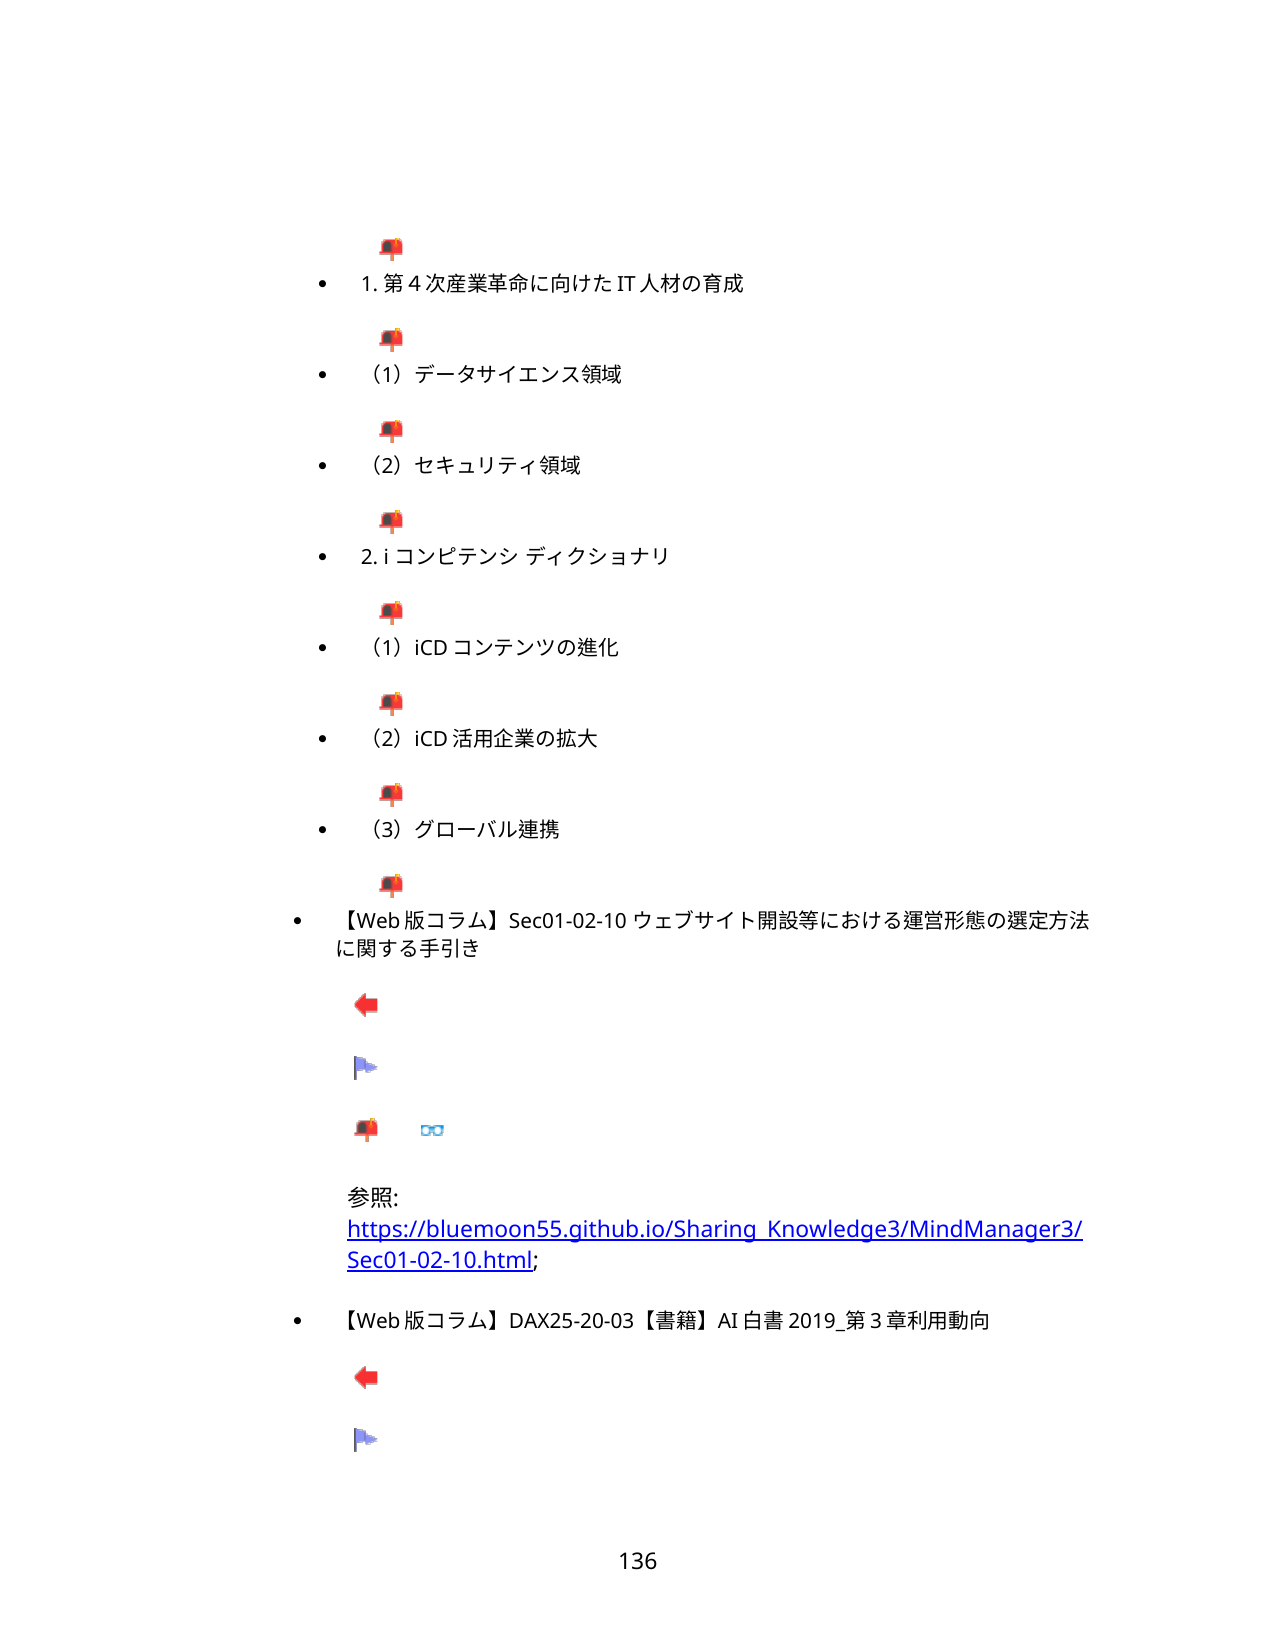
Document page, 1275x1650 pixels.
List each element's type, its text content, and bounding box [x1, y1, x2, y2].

picture [354, 1118, 378, 1142]
picture [421, 1118, 444, 1142]
text https://bluemoon55.github.io/Sharing_Knowledge3/MindManager3/Sec01-02-10.html; [347, 1213, 1098, 1275]
picture [354, 1428, 378, 1452]
picture [354, 1366, 378, 1389]
picture [379, 510, 403, 534]
list 1. 第４次産業革命に向けたIT人材の育成 [319, 269, 1098, 298]
list （2）iCD活用企業の拡大 [319, 724, 1098, 752]
list 参照: [347, 1181, 1098, 1213]
picture [379, 238, 403, 261]
picture [379, 601, 403, 625]
picture [354, 993, 378, 1017]
picture [379, 420, 403, 443]
list 2. i コンピテンシ ディクショナリ [319, 542, 1098, 571]
picture [379, 874, 403, 898]
picture [379, 783, 403, 807]
picture [354, 1056, 378, 1080]
list （3）グローバル連携 [319, 815, 1098, 843]
list （1）iCDコンテンツの進化 [319, 633, 1098, 661]
list （1）データサイエンス領域 [319, 360, 1098, 389]
list （2）セキュリティ領域 [319, 451, 1098, 479]
list 【Web版コラム】Sec01-02-10 ウェブサイト開設等における運営形態の選定方法に関する手引き [294, 906, 1098, 963]
list 【Web版コラム】DAX25-20-03【書籍】AI白書2019_第3章利用動向 [294, 1306, 1098, 1335]
picture [379, 328, 403, 352]
picture [379, 692, 403, 716]
